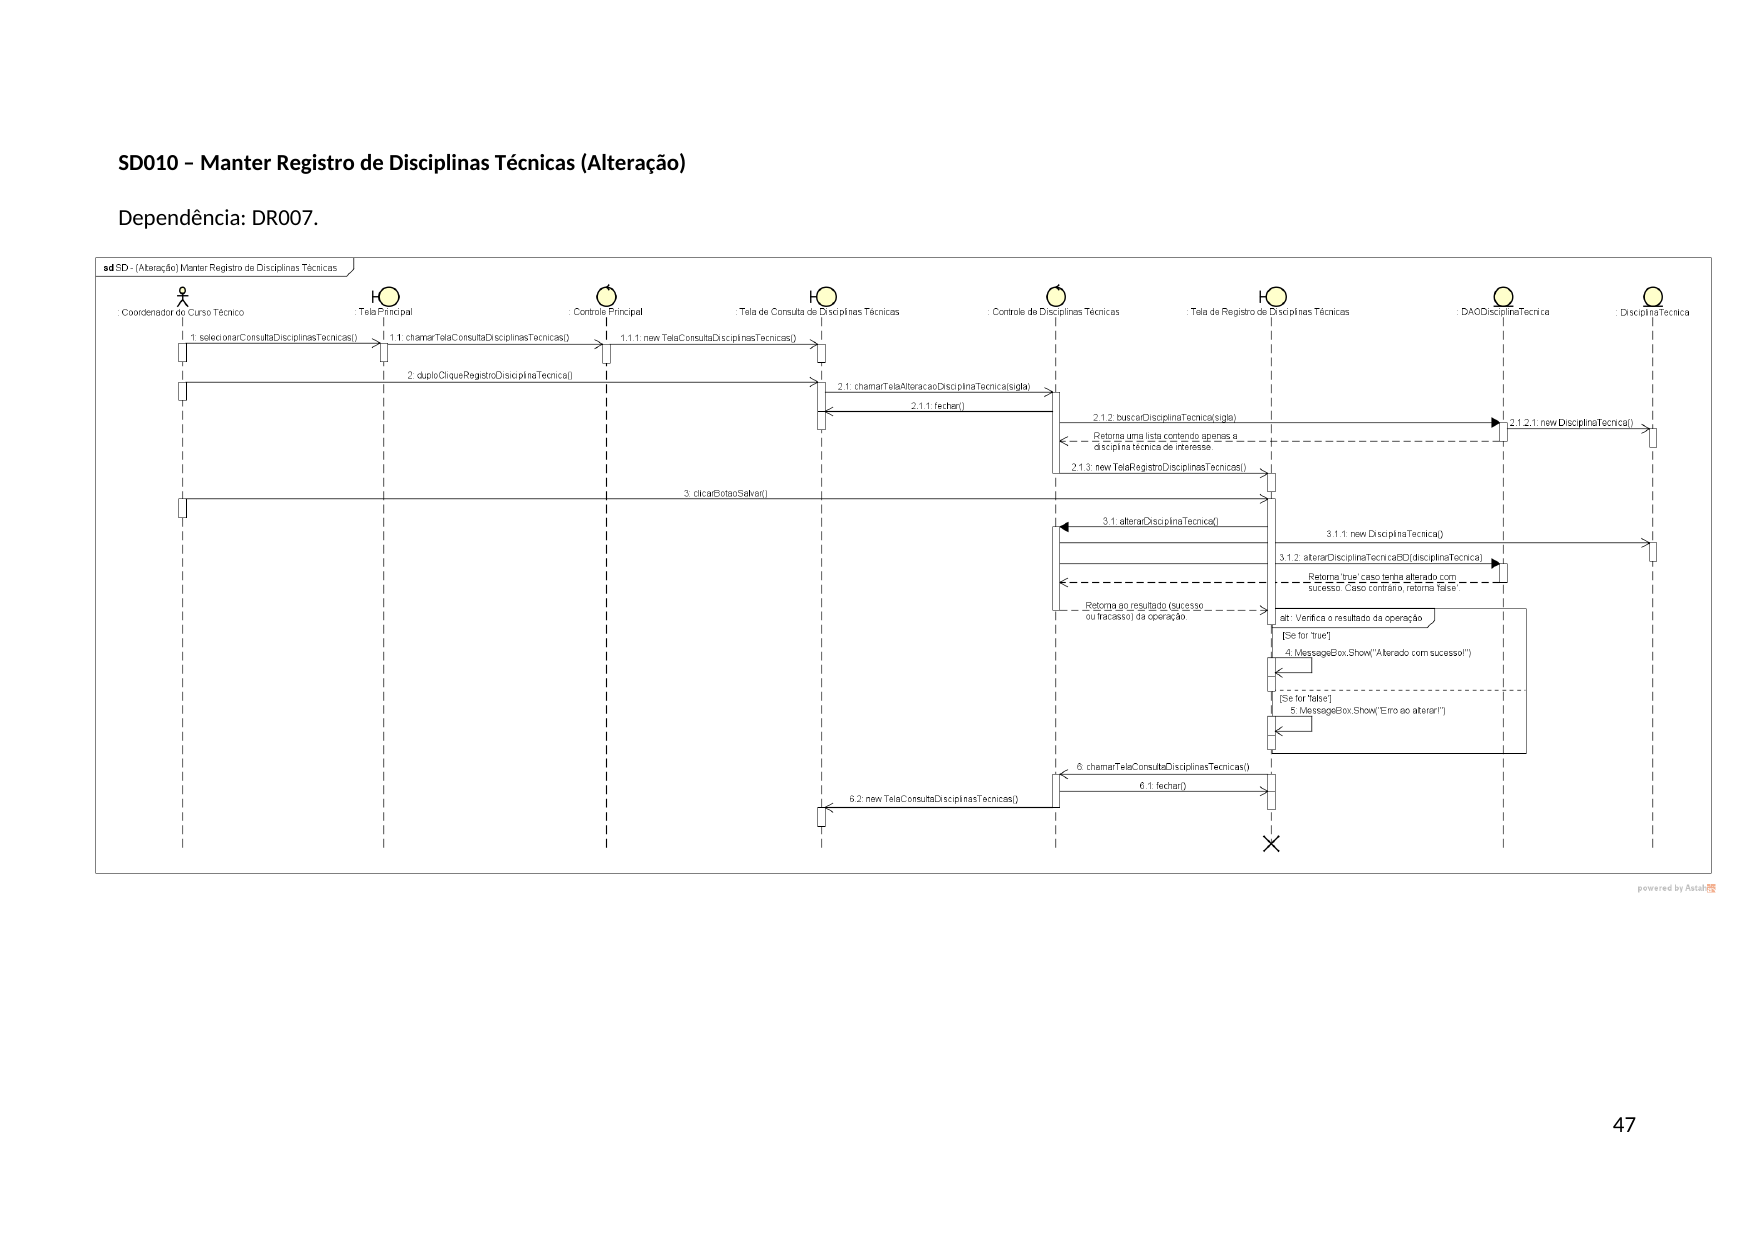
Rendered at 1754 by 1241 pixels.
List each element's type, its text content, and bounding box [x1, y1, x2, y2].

text SD010 – Manter Registro de Disciplinas Técnicas (Alteração) [118, 148, 1636, 176]
picture [88, 250, 1718, 895]
text Dependência: DR007. [118, 203, 1636, 232]
